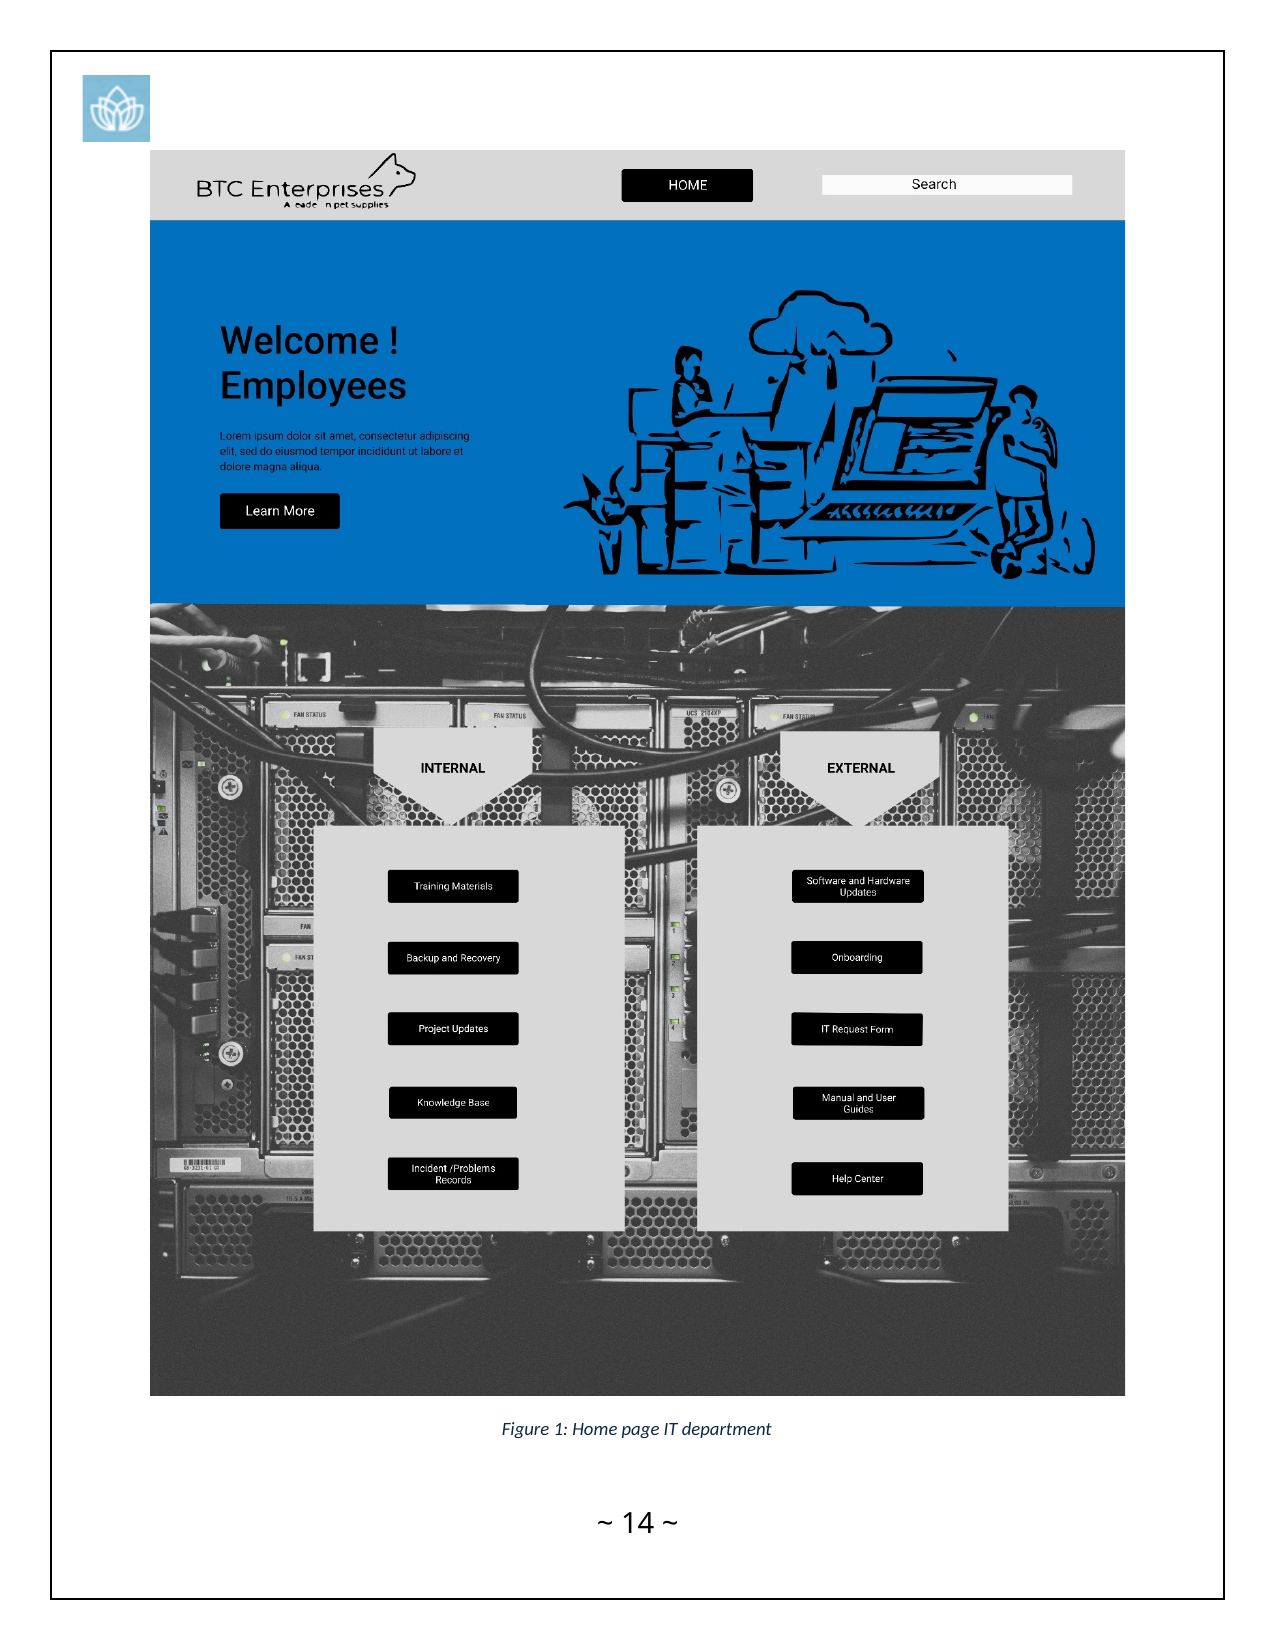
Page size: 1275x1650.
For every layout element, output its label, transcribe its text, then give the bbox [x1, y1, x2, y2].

picture [82, 75, 150, 142]
picture [150, 150, 1125, 1396]
text Figure 1: Home page IT department [150, 1417, 1125, 1440]
